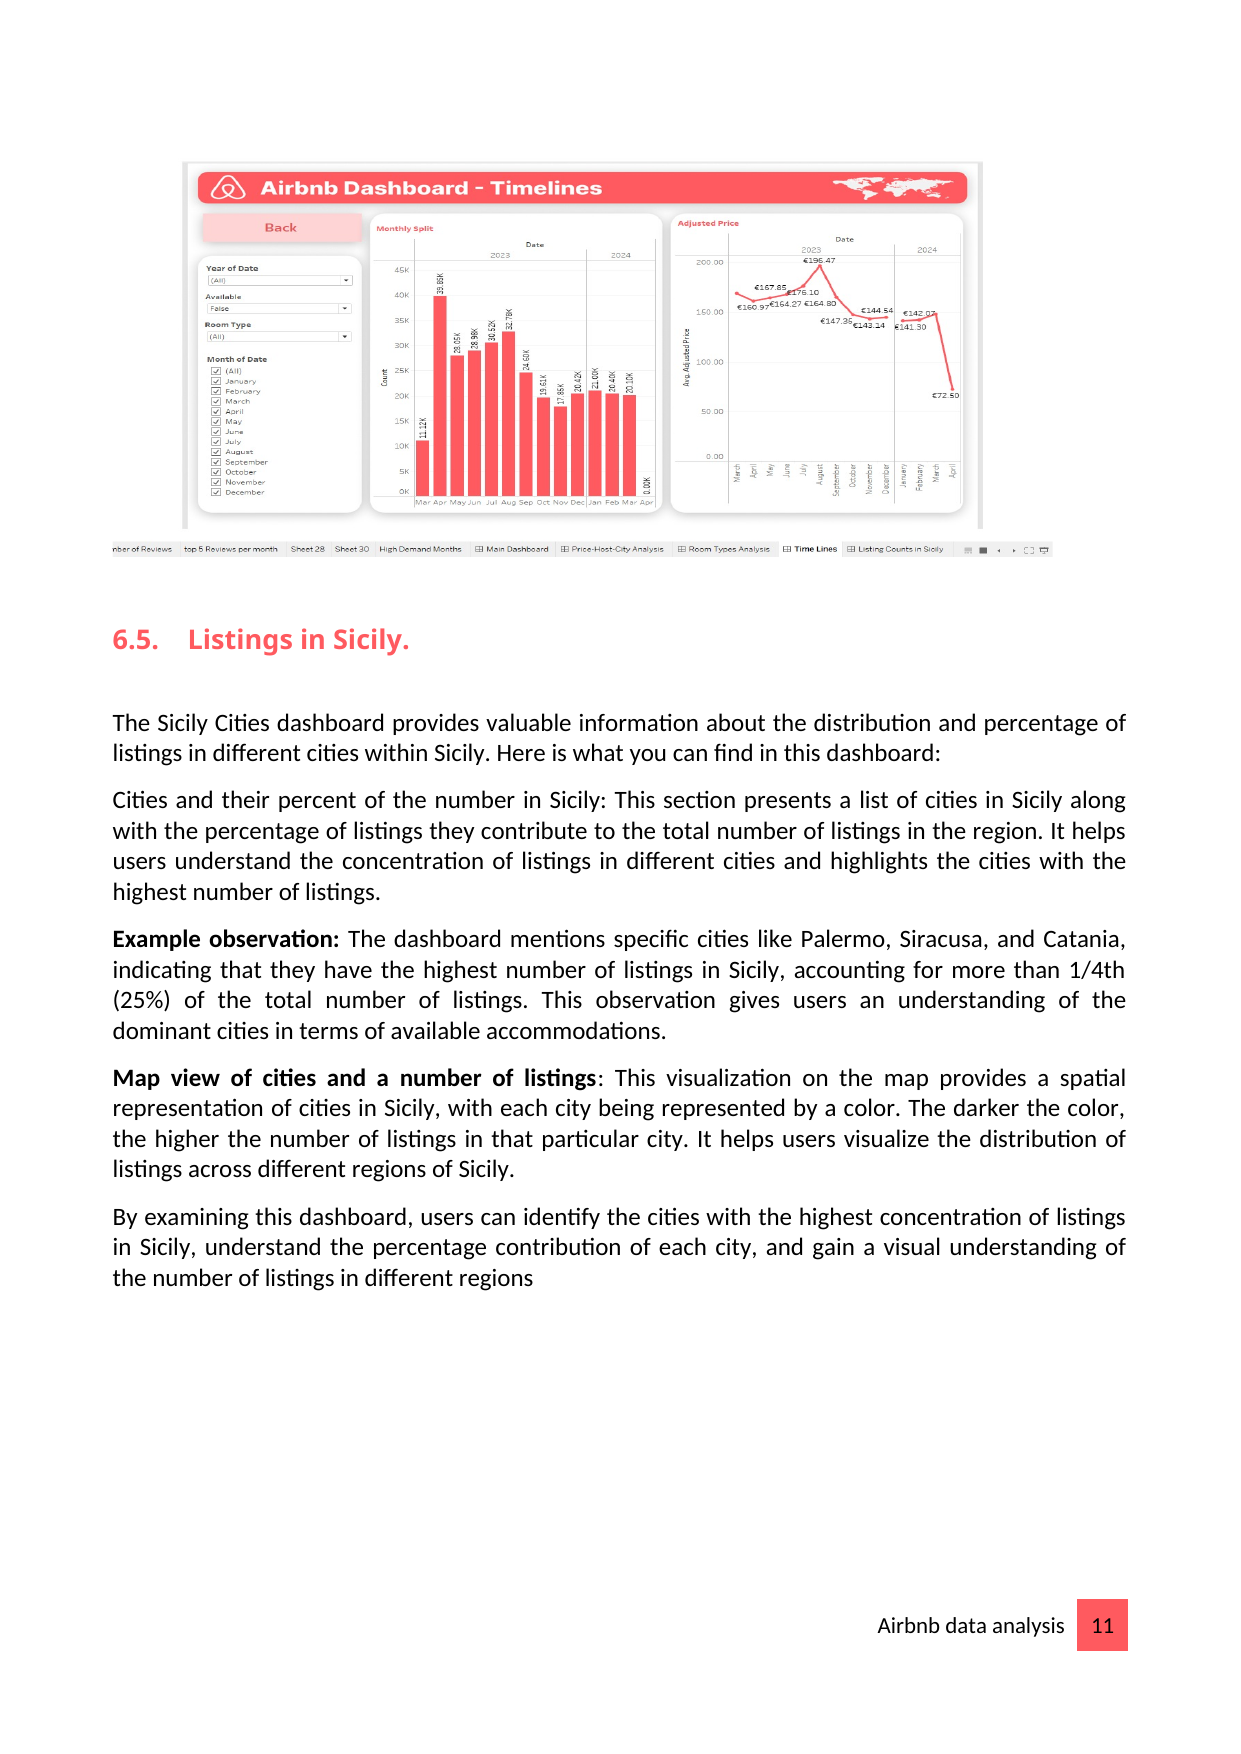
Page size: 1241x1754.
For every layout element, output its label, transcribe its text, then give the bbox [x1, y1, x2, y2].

subtitle Listings in Sicily. [112, 620, 1128, 657]
text Map view of cities and a number of listings: This visualization on the map provides a spatial representation of cities in Sicily, with each city being represented by a color. The darker the color, the higher the number of listings in that particular city. It helps users visualize the distribution of listings across different regions of Sicily. [112, 1062, 1128, 1184]
text Example observation: The dashboard mentions specific cities like Palermo, Siracusa, and Catania, indicating that they have the highest number of listings in Sicily, accounting for more than 1/4th (25%) of the total number of listings. This observation gives users an understanding of the dominant cities in terms of available accommodations. [112, 923, 1128, 1045]
text The Sicily Cities dashboard provides valuable information about the distribution and percentage of listings in different cities within Sicily. Here is what you can find in this dashboard: [112, 707, 1128, 768]
text Cities and their percent of the number in Sicily: This section presents a list of cities in Sicily along with the percentage of listings they contribute to the total number of listings in the region. It helps users understand the concentration of listings in different cities and highlights the cities with the highest number of listings. [112, 784, 1128, 907]
text By examining this dashboard, users can identify the cities with the highest concentration of listings in Sicily, understand the percentage contribution of each city, and gain a visual understanding of the number of listings in different regions [112, 1201, 1128, 1292]
picture [112, 150, 1053, 557]
